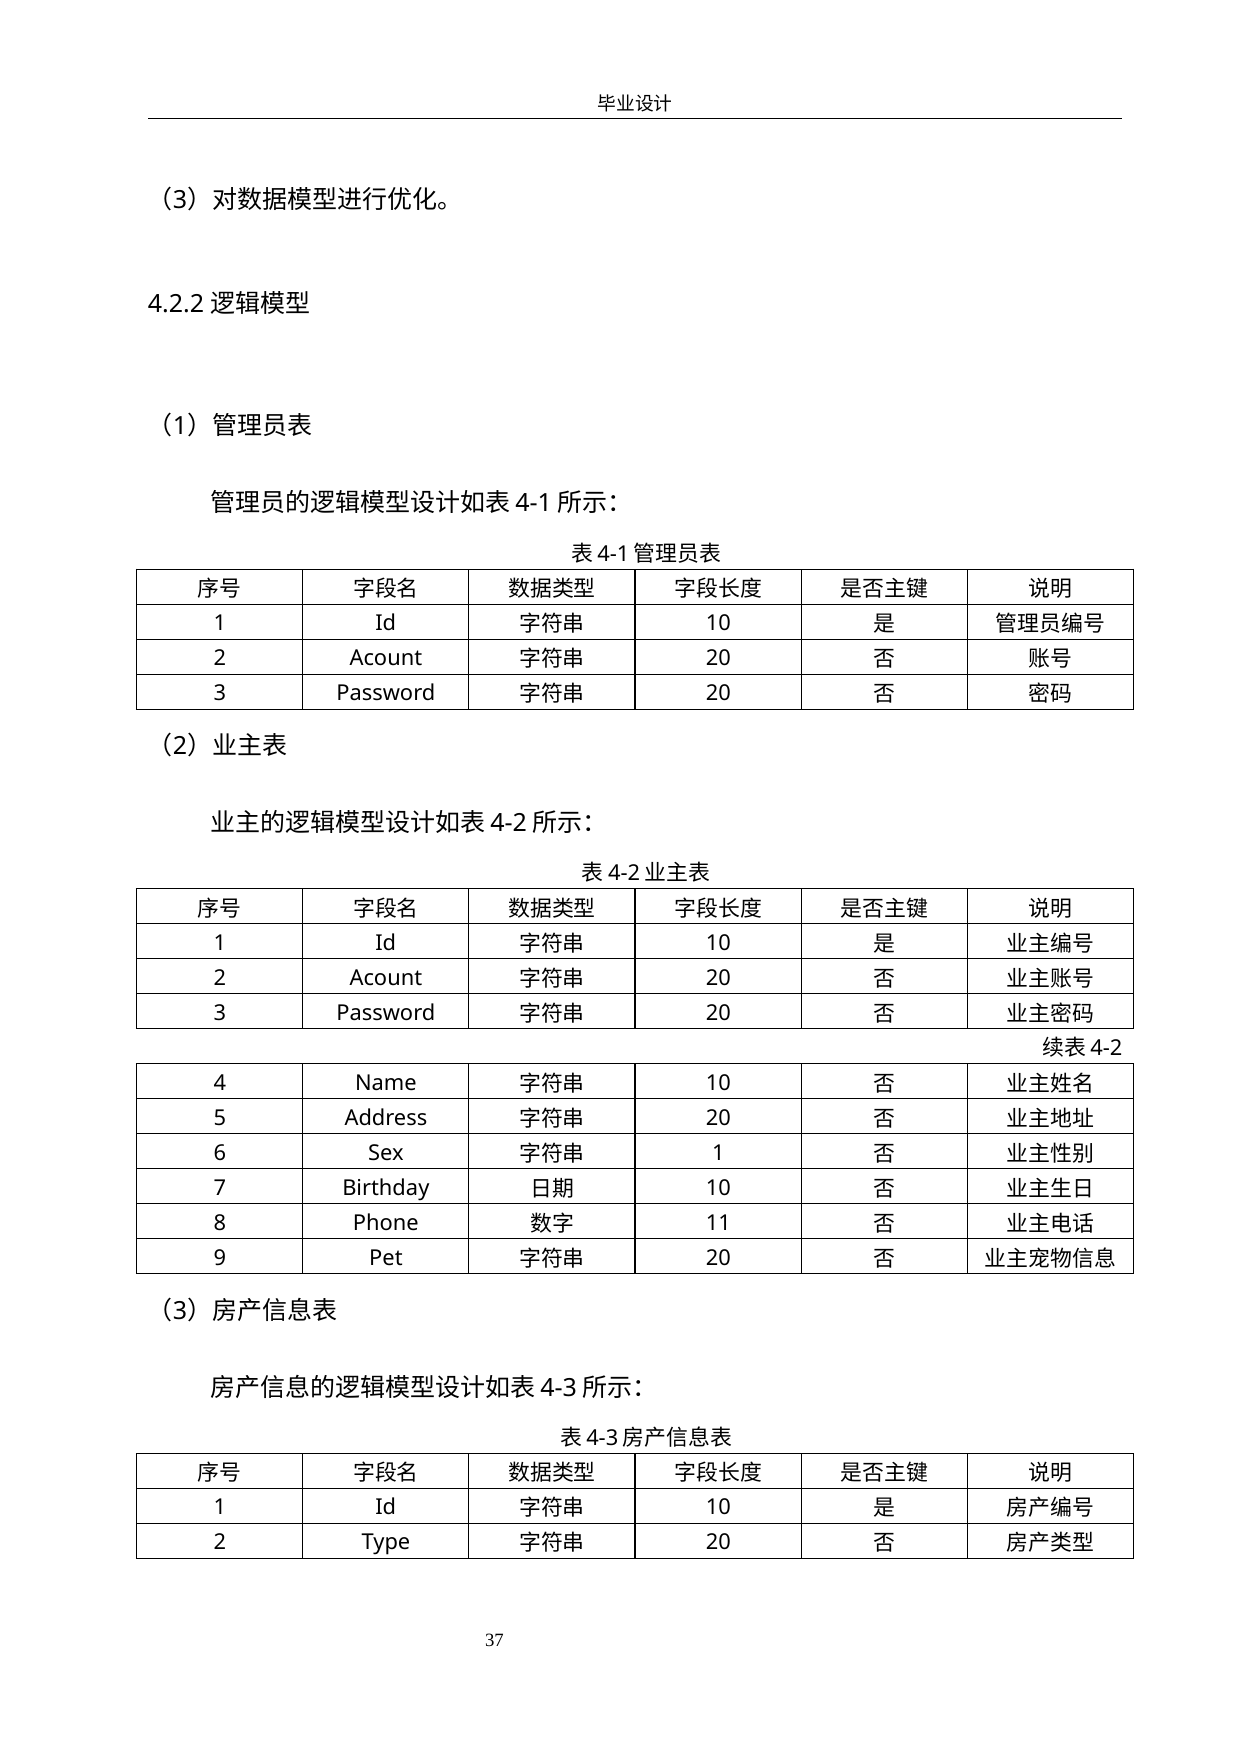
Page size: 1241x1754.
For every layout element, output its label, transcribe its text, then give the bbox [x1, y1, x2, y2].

text 表4-3房产信息表 [148, 1419, 1122, 1453]
table_cell 20 [636, 640, 801, 673]
table_cell 8 [137, 1204, 302, 1238]
table_cell 否 [802, 1099, 967, 1133]
table_header 说明 [968, 889, 1133, 923]
table_header 序号 [137, 570, 302, 603]
table_header 字段长度 [636, 1454, 801, 1488]
table_cell 1 [137, 605, 302, 638]
table_cell 10 [636, 1169, 801, 1203]
table_cell 房产类型 [968, 1524, 1133, 1558]
table_cell 1 [636, 1134, 801, 1168]
table_cell 2 [137, 640, 302, 673]
table_cell 5 [137, 1099, 302, 1133]
table_header 字符串 [469, 1064, 634, 1098]
table_header 10 [636, 1064, 801, 1098]
table_cell 20 [636, 994, 801, 1028]
table_cell 2 [137, 959, 302, 993]
table_header 序号 [137, 1454, 302, 1488]
table_cell 业主编号 [968, 924, 1133, 958]
table_cell 否 [802, 959, 967, 993]
table_cell 否 [802, 1524, 967, 1558]
text （3）对数据模型进行优化。 [148, 164, 1122, 232]
table_cell 6 [137, 1134, 302, 1168]
table_cell 是 [802, 924, 967, 958]
table_cell 字符串 [469, 924, 634, 958]
table_cell 否 [802, 1204, 967, 1238]
table_cell 7 [137, 1169, 302, 1203]
table_cell 否 [802, 675, 967, 708]
table_cell 字符串 [469, 1099, 634, 1133]
table_cell Address [303, 1099, 468, 1133]
table_header 序号 [137, 889, 302, 923]
subtitle 4.2.2 逻辑模型 [148, 268, 1122, 336]
table_cell 否 [802, 1169, 967, 1203]
table_cell 账号 [968, 640, 1133, 673]
table_cell 10 [636, 605, 801, 638]
table_header 说明 [968, 1454, 1133, 1488]
table_header 是否主键 [802, 1454, 967, 1488]
table_cell 字符串 [469, 605, 634, 638]
table_header 4 [137, 1064, 302, 1098]
table_cell 密码 [968, 675, 1133, 708]
table_header 数据类型 [469, 1454, 634, 1488]
table_cell 1 [137, 924, 302, 958]
text 续表4-2 [148, 1029, 1122, 1063]
table_cell 3 [137, 675, 302, 708]
table_header 字段名 [303, 889, 468, 923]
table_cell Birthday [303, 1169, 468, 1203]
table_cell 否 [802, 640, 967, 673]
table_header 字段名 [303, 1454, 468, 1488]
table_cell 10 [636, 1489, 801, 1523]
table_cell 业主账号 [968, 959, 1133, 993]
text 业主的逻辑模型设计如表4-2所示： [148, 786, 1122, 854]
table_header 数据类型 [469, 889, 634, 923]
table_cell 20 [636, 1524, 801, 1558]
table_cell 10 [636, 924, 801, 958]
table_cell 是 [802, 1489, 967, 1523]
table_cell 字符串 [469, 640, 634, 673]
table_header 是否主键 [802, 889, 967, 923]
table_cell 3 [137, 994, 302, 1028]
table_cell Password [303, 675, 468, 708]
text 房产信息的逻辑模型设计如表4-3所示： [148, 1351, 1122, 1419]
table_cell 日期 [469, 1169, 634, 1203]
table_header 字段长度 [636, 570, 801, 603]
table_cell 1 [137, 1489, 302, 1523]
table_cell 否 [802, 1134, 967, 1168]
table_cell 字符串 [469, 675, 634, 708]
table_cell Acount [303, 640, 468, 673]
table_cell 字符串 [469, 1239, 634, 1273]
table_cell 数字 [469, 1204, 634, 1238]
table_cell 字符串 [469, 1489, 634, 1523]
table_cell Type [303, 1524, 468, 1558]
table_cell 是 [802, 605, 967, 638]
table_cell 20 [636, 675, 801, 708]
table_cell 房产编号 [968, 1489, 1133, 1523]
table_cell 否 [802, 1239, 967, 1273]
table_cell 字符串 [469, 959, 634, 993]
table_header 字段名 [303, 570, 468, 603]
table_header 数据类型 [469, 570, 634, 603]
table_cell 字符串 [469, 1134, 634, 1168]
table_cell 2 [137, 1524, 302, 1558]
table_cell 9 [137, 1239, 302, 1273]
table_cell Id [303, 1489, 468, 1523]
table_cell Pet [303, 1239, 468, 1273]
table_header Name [303, 1064, 468, 1098]
table_cell Phone [303, 1204, 468, 1238]
table_cell 业主电话 [968, 1204, 1133, 1238]
table_cell Password [303, 994, 468, 1028]
table_cell Id [303, 924, 468, 958]
table_cell 否 [802, 994, 967, 1028]
table_cell 20 [636, 959, 801, 993]
table_cell 11 [636, 1204, 801, 1238]
text （1）管理员表 [148, 389, 1122, 457]
text 管理员的逻辑模型设计如表4-1所示： [148, 467, 1122, 534]
text （3）房产信息表 [148, 1274, 1122, 1342]
table_cell 业主生日 [968, 1169, 1133, 1203]
table_header 是否主键 [802, 570, 967, 603]
table_header 业主姓名 [968, 1064, 1133, 1098]
table_cell 业主地址 [968, 1099, 1133, 1133]
table_cell 字符串 [469, 994, 634, 1028]
table_cell Sex [303, 1134, 468, 1168]
table_header 说明 [968, 570, 1133, 603]
table_cell 20 [636, 1099, 801, 1133]
table_cell 20 [636, 1239, 801, 1273]
text （2）业主表 [148, 710, 1122, 777]
table_cell 业主宠物信息 [968, 1239, 1133, 1273]
table_cell 字符串 [469, 1524, 634, 1558]
table_cell 业主性别 [968, 1134, 1133, 1168]
text 表4-2业主表 [148, 854, 1122, 888]
table_header 否 [802, 1064, 967, 1098]
table_header 字段长度 [636, 889, 801, 923]
text 表4-1管理员表 [148, 534, 1122, 568]
table_cell Id [303, 605, 468, 638]
table_cell 管理员编号 [968, 605, 1133, 638]
table_cell 业主密码 [968, 994, 1133, 1028]
table_cell Acount [303, 959, 468, 993]
